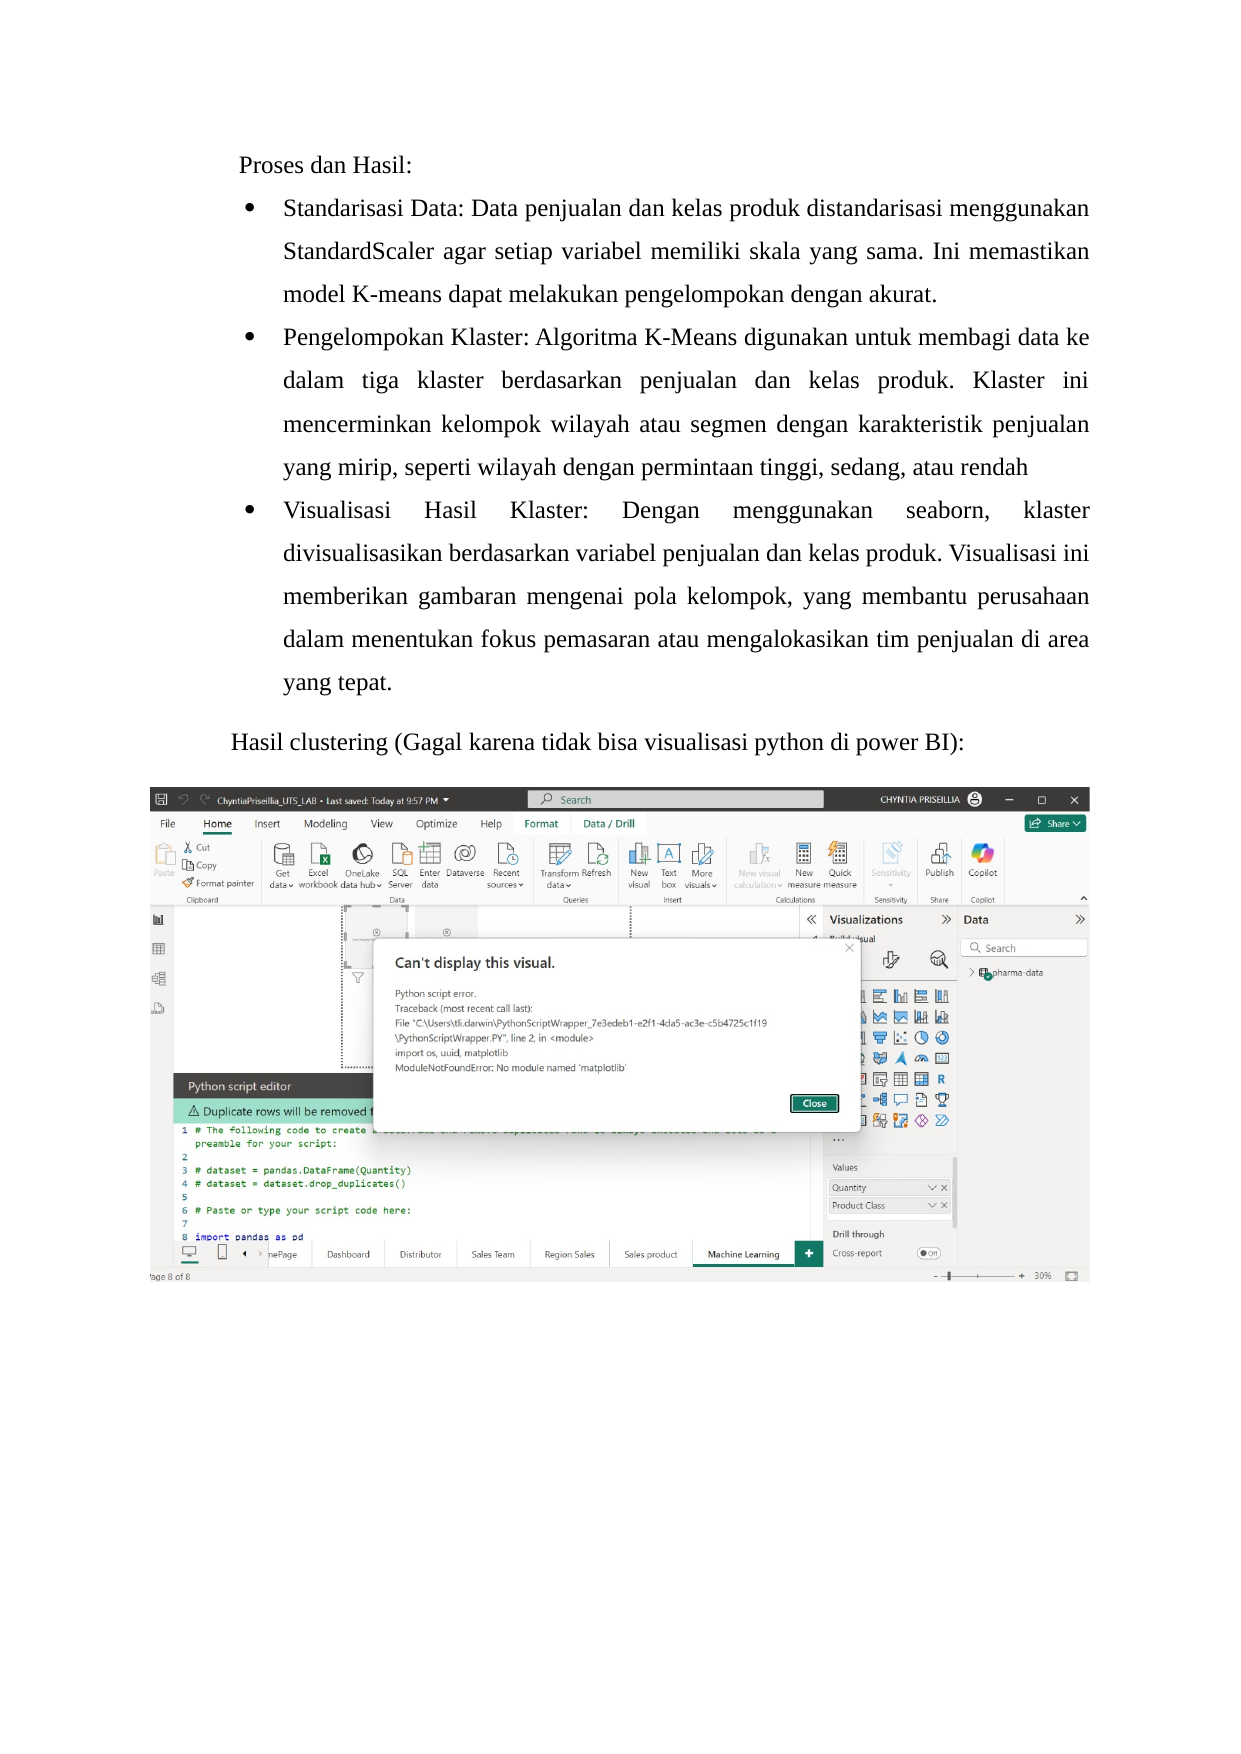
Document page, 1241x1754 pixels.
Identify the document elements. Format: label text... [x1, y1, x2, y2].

list Standarisasi Data: Data penjualan dan kelas produk distandarisasi menggunakan StandardScaler agar setiap variabel memiliki skala yang sama. Ini memastikan model K-means dapat melakukan pengelompokan dengan akurat. [245, 193, 1090, 308]
text Hasil clustering (Gagal karena tidak bisa visualisasi python di power BI): [231, 727, 1090, 756]
picture [150, 787, 1090, 1282]
list Proses dan Hasil: [239, 150, 1090, 179]
list Visualisasi Hasil Klaster: Dengan menggunakan seaborn, klaster divisualisasikan berdasarkan variabel penjualan dan kelas produk. Visualisasi ini memberikan gambaran mengenai pola kelompok, yang membantu perusahaan dalam menentukan fokus pemasaran atau mengalokasikan tim penjualan di area yang tepat. [245, 495, 1090, 696]
list Pengelompokan Klaster: Algoritma K-Means digunakan untuk membagi data ke dalam tiga klaster berdasarkan penjualan dan kelas produk. Klaster ini mencerminkan kelompok wilayah atau segmen dengan karakteristik penjualan yang mirip, seperti wilayah dengan permintaan tinggi, sedang, atau rendah [245, 322, 1090, 481]
